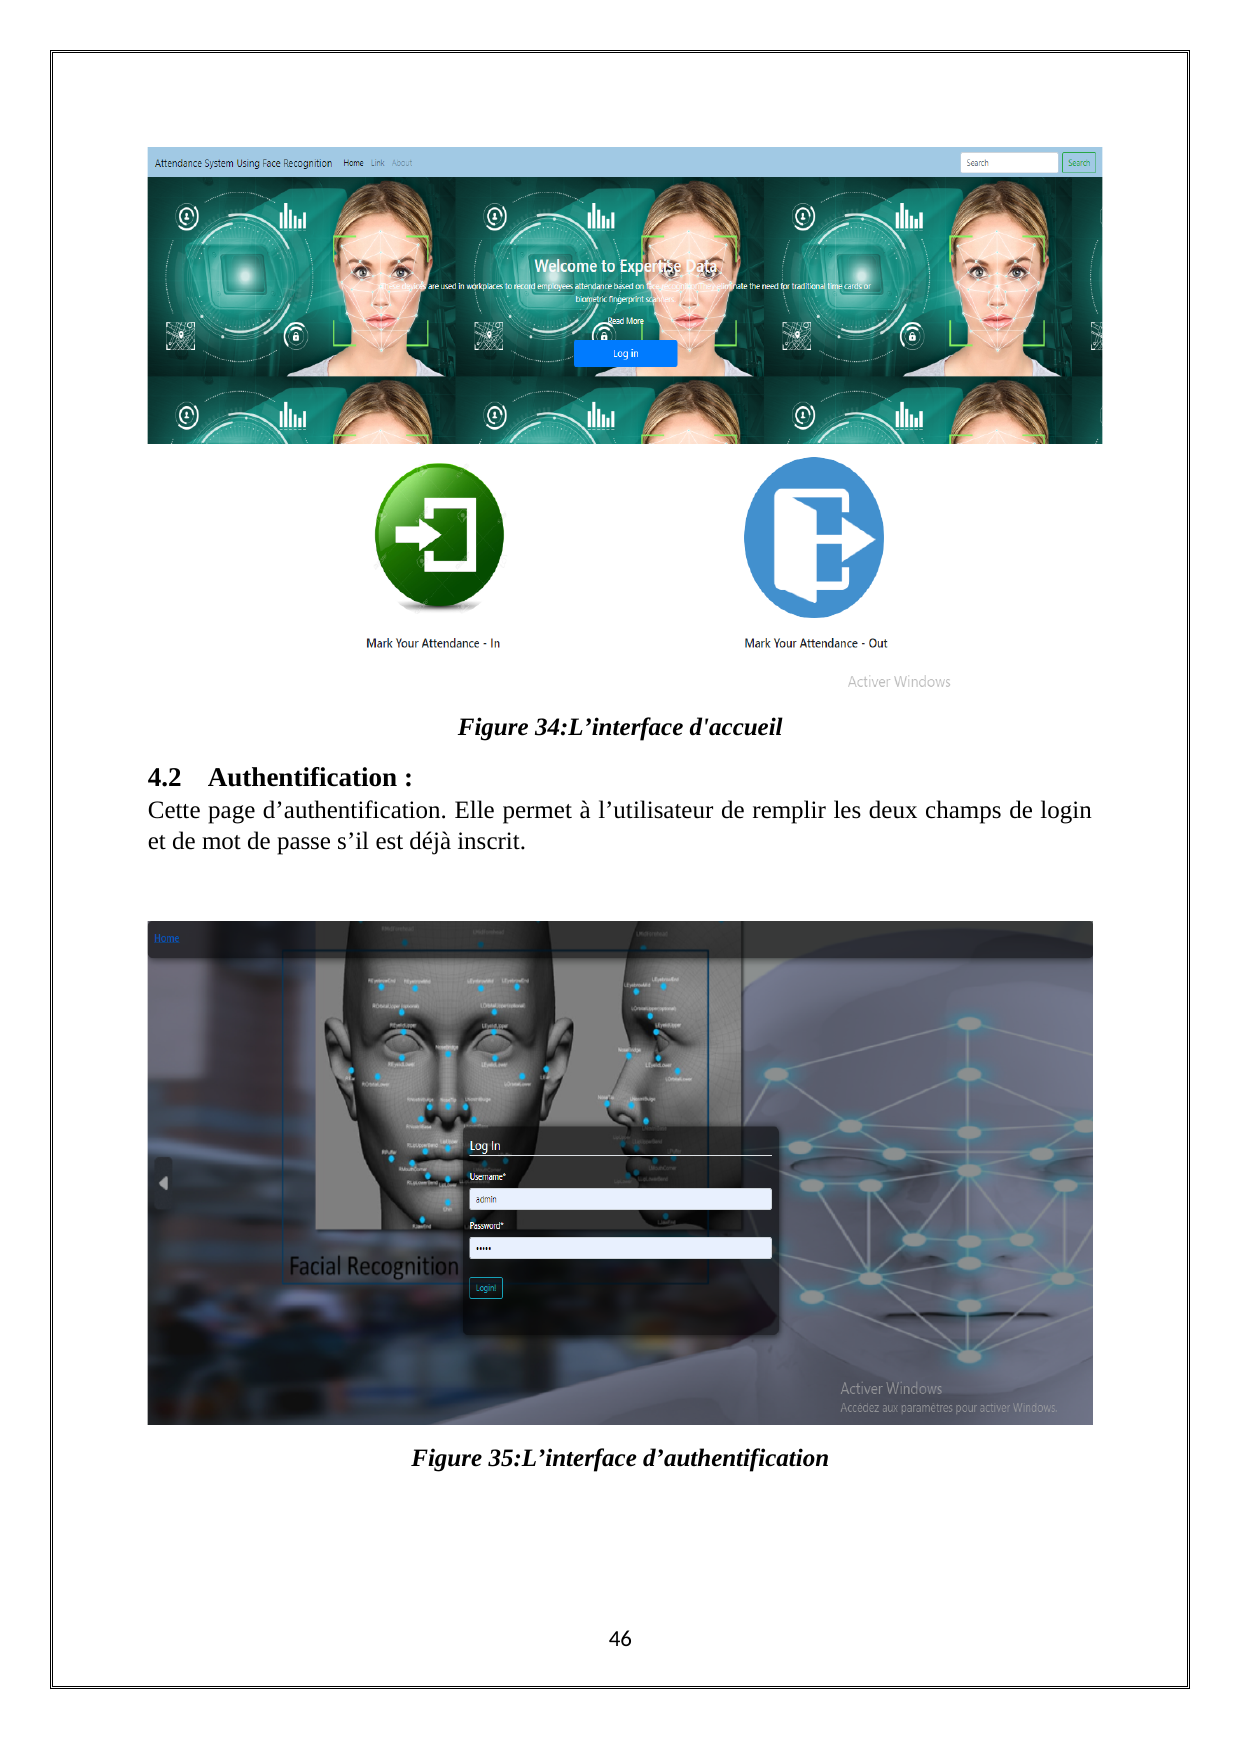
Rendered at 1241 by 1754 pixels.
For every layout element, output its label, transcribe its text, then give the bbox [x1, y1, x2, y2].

text Figure 34:L’interface d'accueil [148, 712, 1093, 741]
text Cette page d’authentification. Elle permet à l’utilisateur de remplir les deux champs de login et de mot de passe s’il est déjà inscrit. [148, 795, 1093, 855]
subtitle Authentification : [148, 761, 1093, 792]
picture [147, 921, 1093, 1425]
text Figure 35:L’interface d’authentification [148, 1443, 1093, 1472]
picture [147, 147, 1103, 693]
